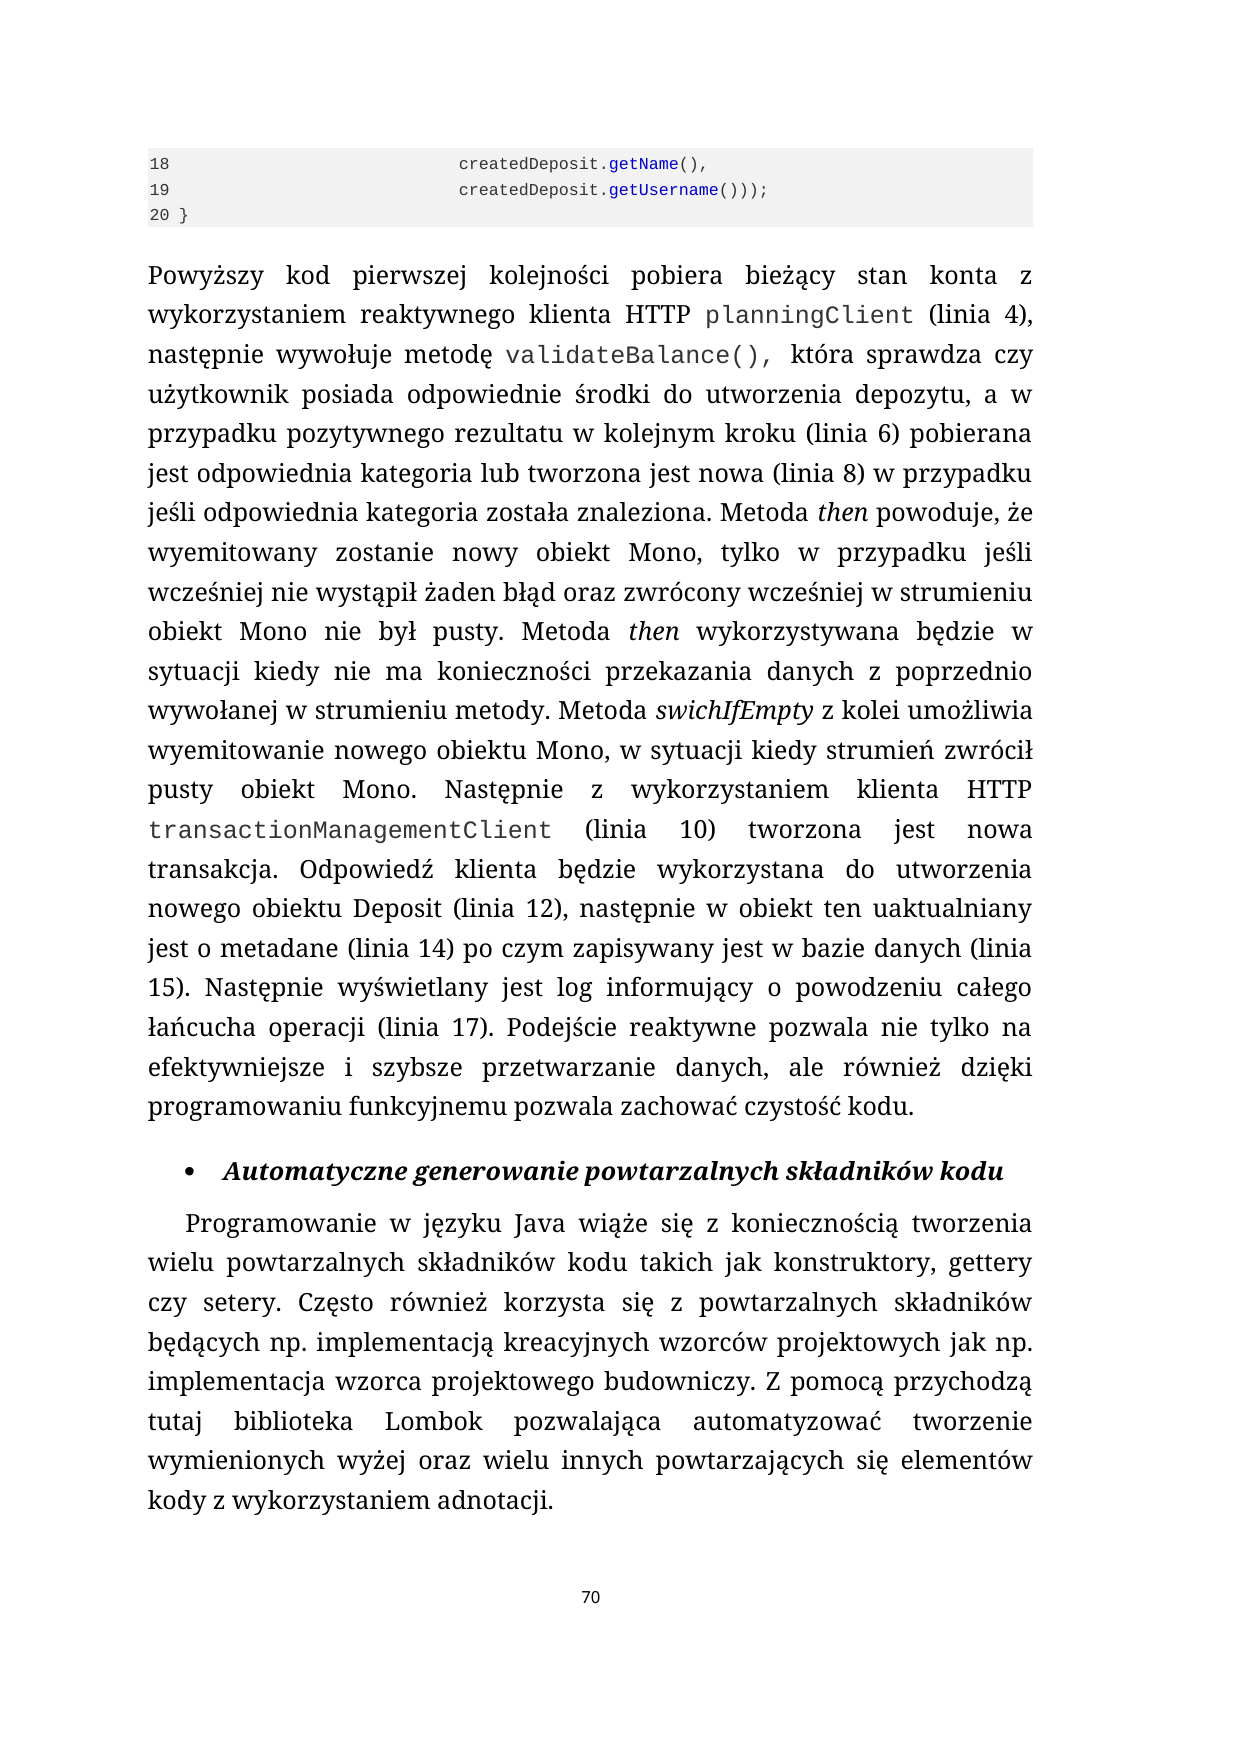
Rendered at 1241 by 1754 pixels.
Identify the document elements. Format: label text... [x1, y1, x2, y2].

text Programowanie w języku Java wiąże się z koniecznością tworzenia wielu powtarzalnych składników kodu takich jak konstruktory, gettery czy setery. Często również korzysta się z powtarzalnych składników będących np. implementacją kreacyjnych wzorców projektowych jak np. implementacja wzorca projektowego budowniczy. Z pomocą przychodzą tutaj biblioteka Lombok pozwalająca automatyzować tworzenie wymienionych wyżej oraz wielu innych powtarzających się elementów kody z wykorzystaniem adnotacji. [148, 1200, 1033, 1517]
text Powyższy kod pierwszej kolejności pobiera bieżący stan konta z wykorzystaniem reaktywnego klienta HTTP planningClient (linia 4), następnie wywołuje metodę validateBalance(), która sprawdza czy użytkownik posiada odpowiednie środki do utworzenia depozytu, a w przypadku pozytywnego rezultatu w kolejnym kroku (linia 6) pobierana jest odpowiednia kategoria lub tworzona jest nowa (linia 8) w przypadku jeśli odpowiednia kategoria została znaleziona. Metoda then powoduje, że wyemitowany zostanie nowy obiekt Mono, tylko w przypadku jeśli wcześniej nie wystąpił żaden błąd oraz zwrócony wcześniej w strumieniu obiekt Mono nie był pusty. Metoda then wykorzystywana będzie w sytuacji kiedy nie ma konieczności przekazania danych z poprzednio wywołanej w strumieniu metody. Metoda swichIfEmpty z kolei umożliwia wyemitowanie nowego obiektu Mono, w sytuacji kiedy strumień zwrócił pusty obiekt Mono. Następnie z wykorzystaniem klienta HTTP transactionManagementClient (linia 10) tworzona jest nowa transakcja. Odpowiedź klienta będzie wykorzystana do utworzenia nowego obiektu Deposit (linia 12), następnie w obiekt ten uaktualniany jest o metadane (linia 14) po czym zapisywany jest w bazie danych (linia 15). Następnie wyświetlany jest log informujący o powodzeniu całego łańcucha operacji (linia 17). Podejście reaktywne pozwala nie tylko na efektywniejsze i szybsze przetwarzanie danych, ale również dzięki programowaniu funkcyjnemu pozwala zachować czystość kodu. [148, 252, 1033, 1123]
text Automatyczne generowanie powtarzalnych składników kodu [185, 1148, 1033, 1187]
